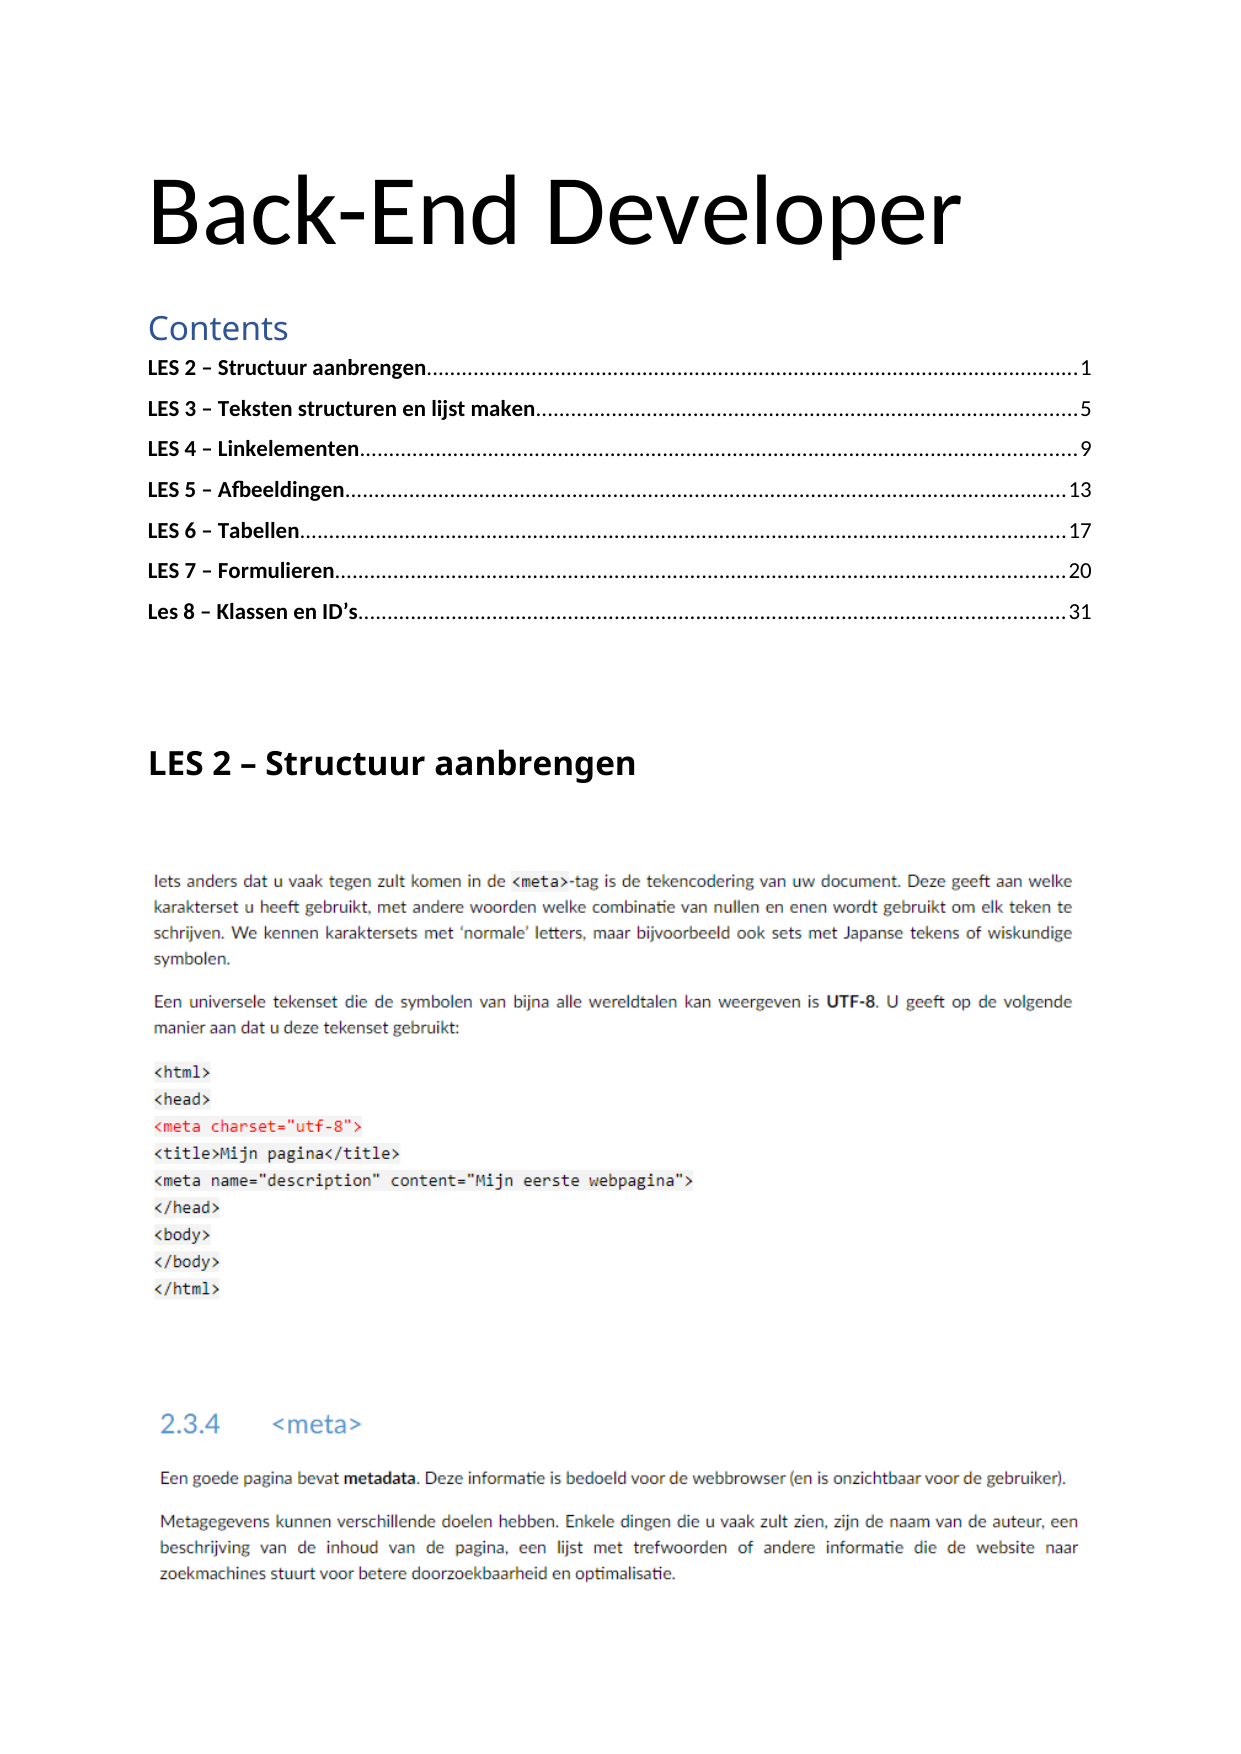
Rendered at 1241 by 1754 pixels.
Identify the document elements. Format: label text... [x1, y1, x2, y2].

text Back-End Developer [148, 148, 1093, 270]
picture [147, 860, 1093, 1303]
subtitle LES 2 – Structuur aanbrengen [148, 740, 1093, 785]
picture [147, 1405, 1093, 1588]
